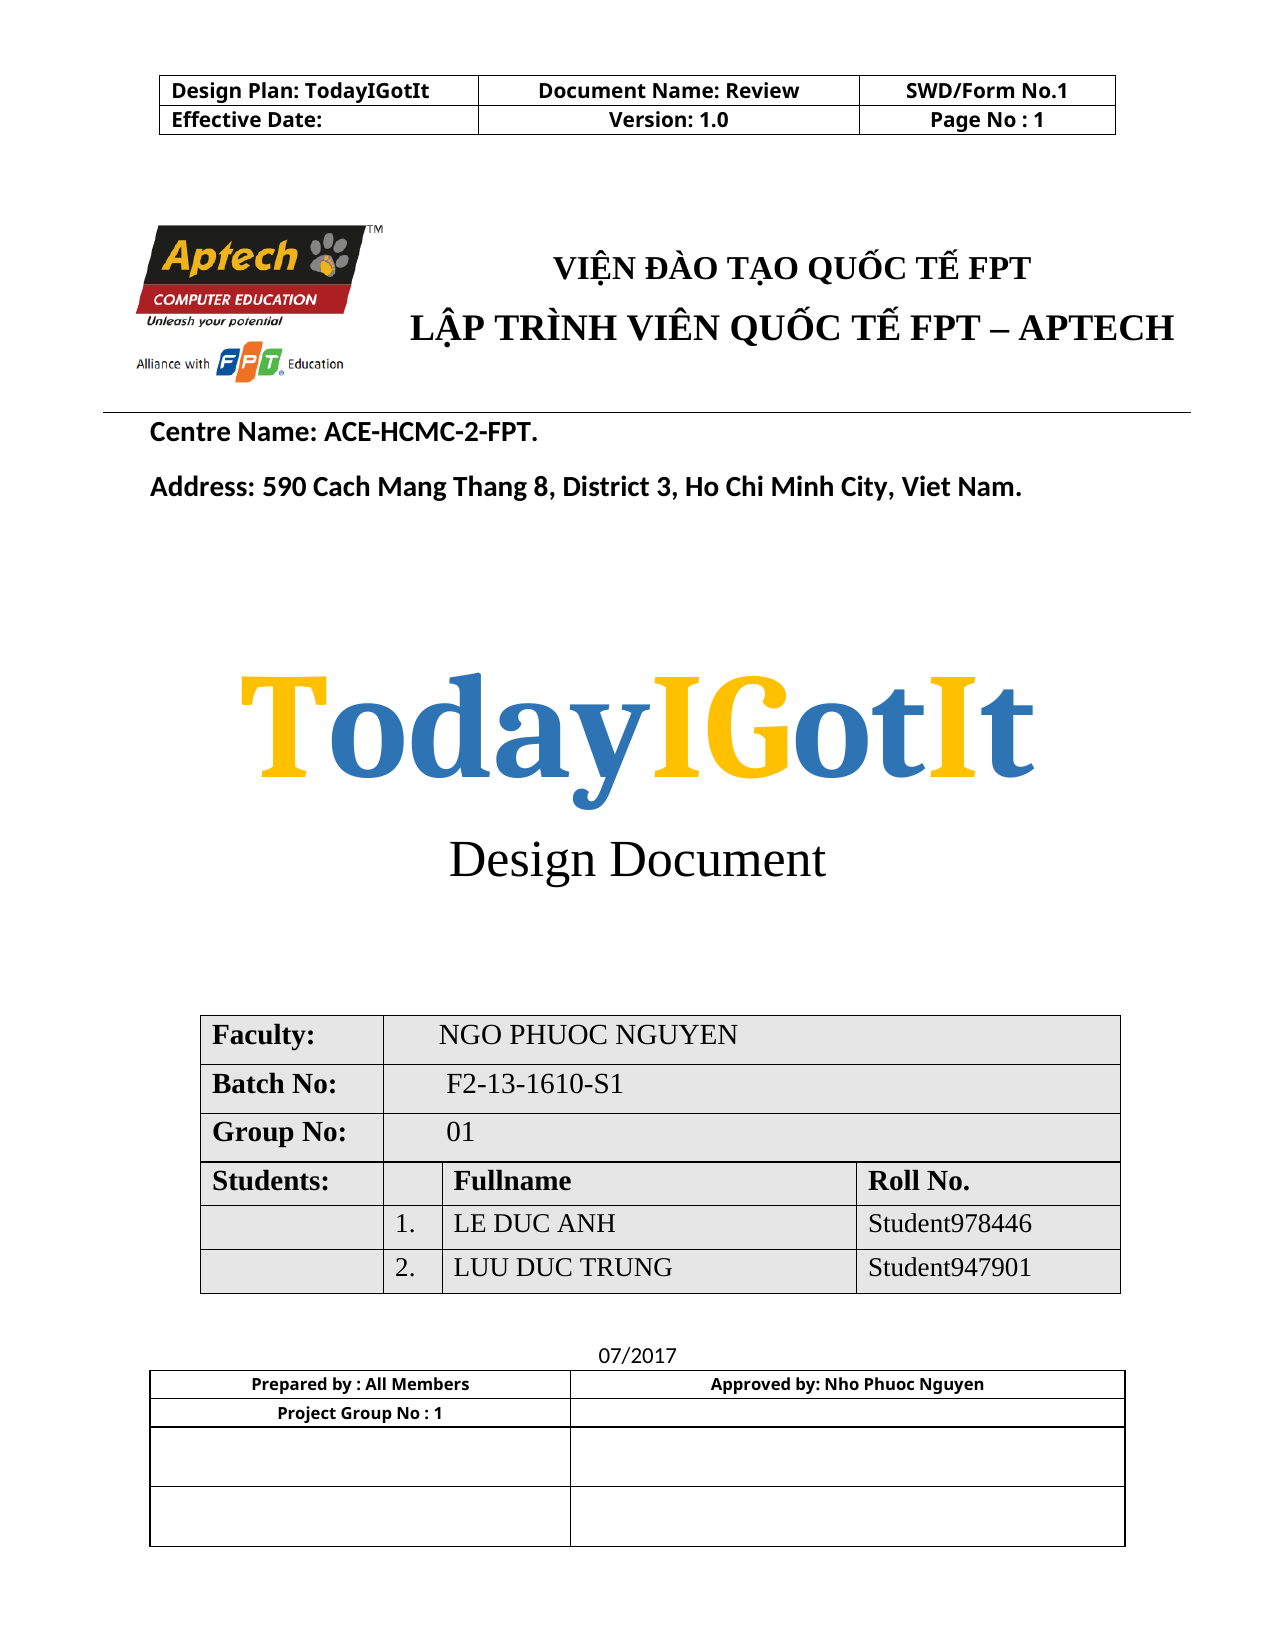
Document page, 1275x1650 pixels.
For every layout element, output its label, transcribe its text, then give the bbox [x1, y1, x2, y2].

table_cell LUU DUC TRUNG [443, 1250, 856, 1293]
table_cell F2-13-1610-S1 [384, 1065, 857, 1113]
table_cell Roll No. [857, 1163, 1120, 1205]
table_cell Fullname [443, 1163, 856, 1205]
table_cell 01 [384, 1114, 857, 1161]
table_header Faculty: [201, 1016, 383, 1064]
table_cell 2. [384, 1250, 442, 1293]
table_cell Students: [201, 1163, 383, 1205]
table_cell Batch No: [201, 1065, 383, 1113]
table_cell [201, 1206, 383, 1249]
table_cell Group No: [201, 1114, 383, 1161]
table_header [857, 1016, 1120, 1064]
text Centre Name: ACE-HCMC-2-FPT. [150, 413, 1125, 448]
table_cell [857, 1114, 1120, 1161]
table_cell [201, 1250, 383, 1293]
picture [132, 218, 385, 387]
table_header NGO PHUOC NGUYEN [384, 1016, 857, 1064]
table_header VIỆN ĐÀO TẠO QUỐC TẾ FPT LẬP TRÌNH VIÊN QUỐC TẾ FPT – APTECH [394, 210, 1191, 412]
table_cell 1. [384, 1206, 442, 1249]
table_cell Student978446 [857, 1206, 1120, 1249]
table_header [103, 210, 394, 412]
subtitle TodayIGotIt [150, 642, 1125, 814]
table_cell [857, 1065, 1120, 1113]
table_cell [384, 1163, 442, 1205]
text Design Document [150, 828, 1125, 888]
text Address: 590 Cach Mang Thang 8, District 3, Ho Chi Minh City, Viet Nam. [150, 468, 1125, 503]
table_cell LE DUC ANH [443, 1206, 856, 1249]
table_cell Student947901 [857, 1250, 1120, 1293]
text 07/2017 [150, 1341, 1125, 1369]
